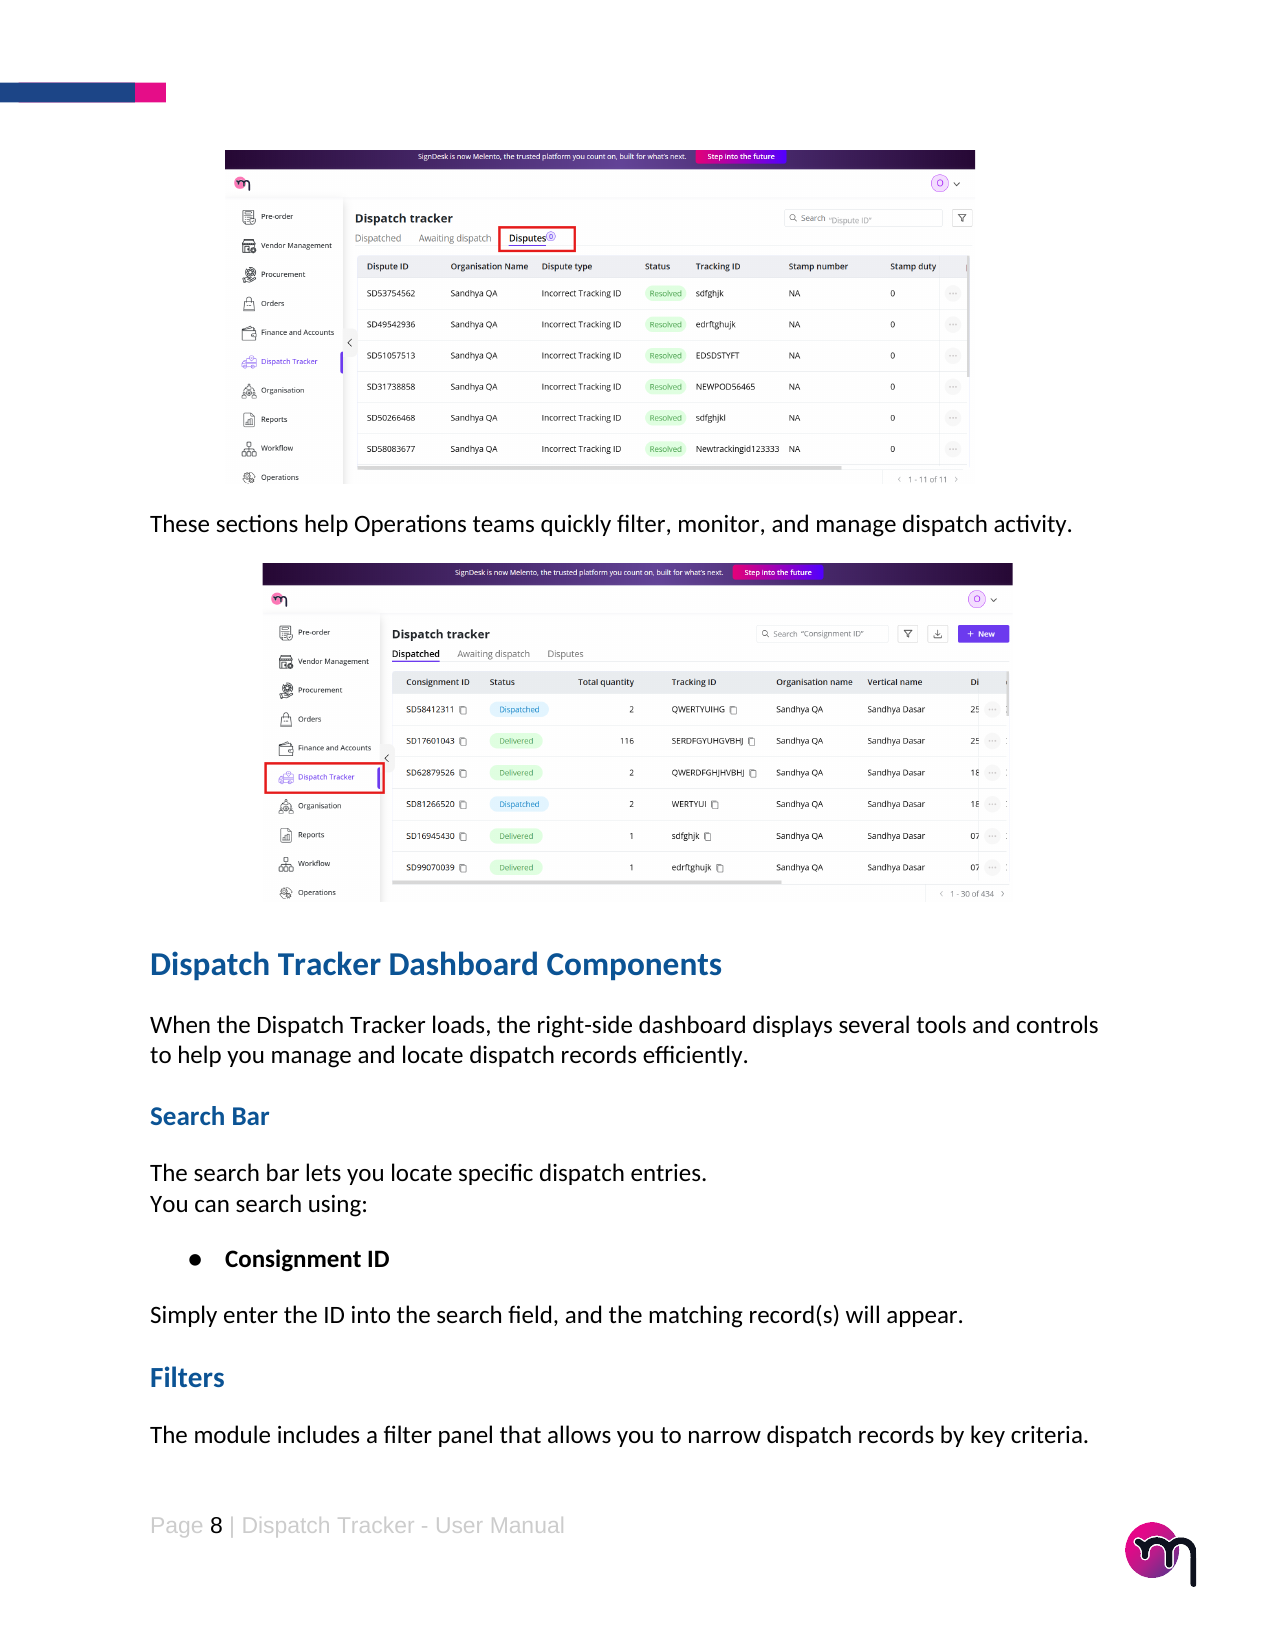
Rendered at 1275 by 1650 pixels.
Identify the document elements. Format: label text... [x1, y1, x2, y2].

text When the Dispatch Tracker loads, the right-side dashboard displays several tools and controls to help you manage and locate dispatch records efficiently. [150, 1009, 1125, 1070]
text These sections help Operations teams quickly filter, monitor, and manage dispatch activity. [150, 508, 1125, 539]
subtitle Filters [150, 1359, 1125, 1394]
text The module includes a filter panel that allows you to narrow dispatch records by key criteria. [150, 1419, 1125, 1450]
text The search bar lets you locate specific dispatch entries. You can search using: [150, 1157, 1125, 1218]
subtitle Search Bar [150, 1099, 1125, 1132]
list Consignment ID [187, 1243, 1125, 1274]
picture [1125, 1522, 1197, 1587]
picture [225, 150, 976, 484]
picture [262, 563, 1013, 902]
subtitle Dispatch Tracker Dashboard Components [150, 943, 1125, 984]
text Simply enter the ID into the search field, and the matching record(s) will appear. [150, 1299, 1125, 1329]
